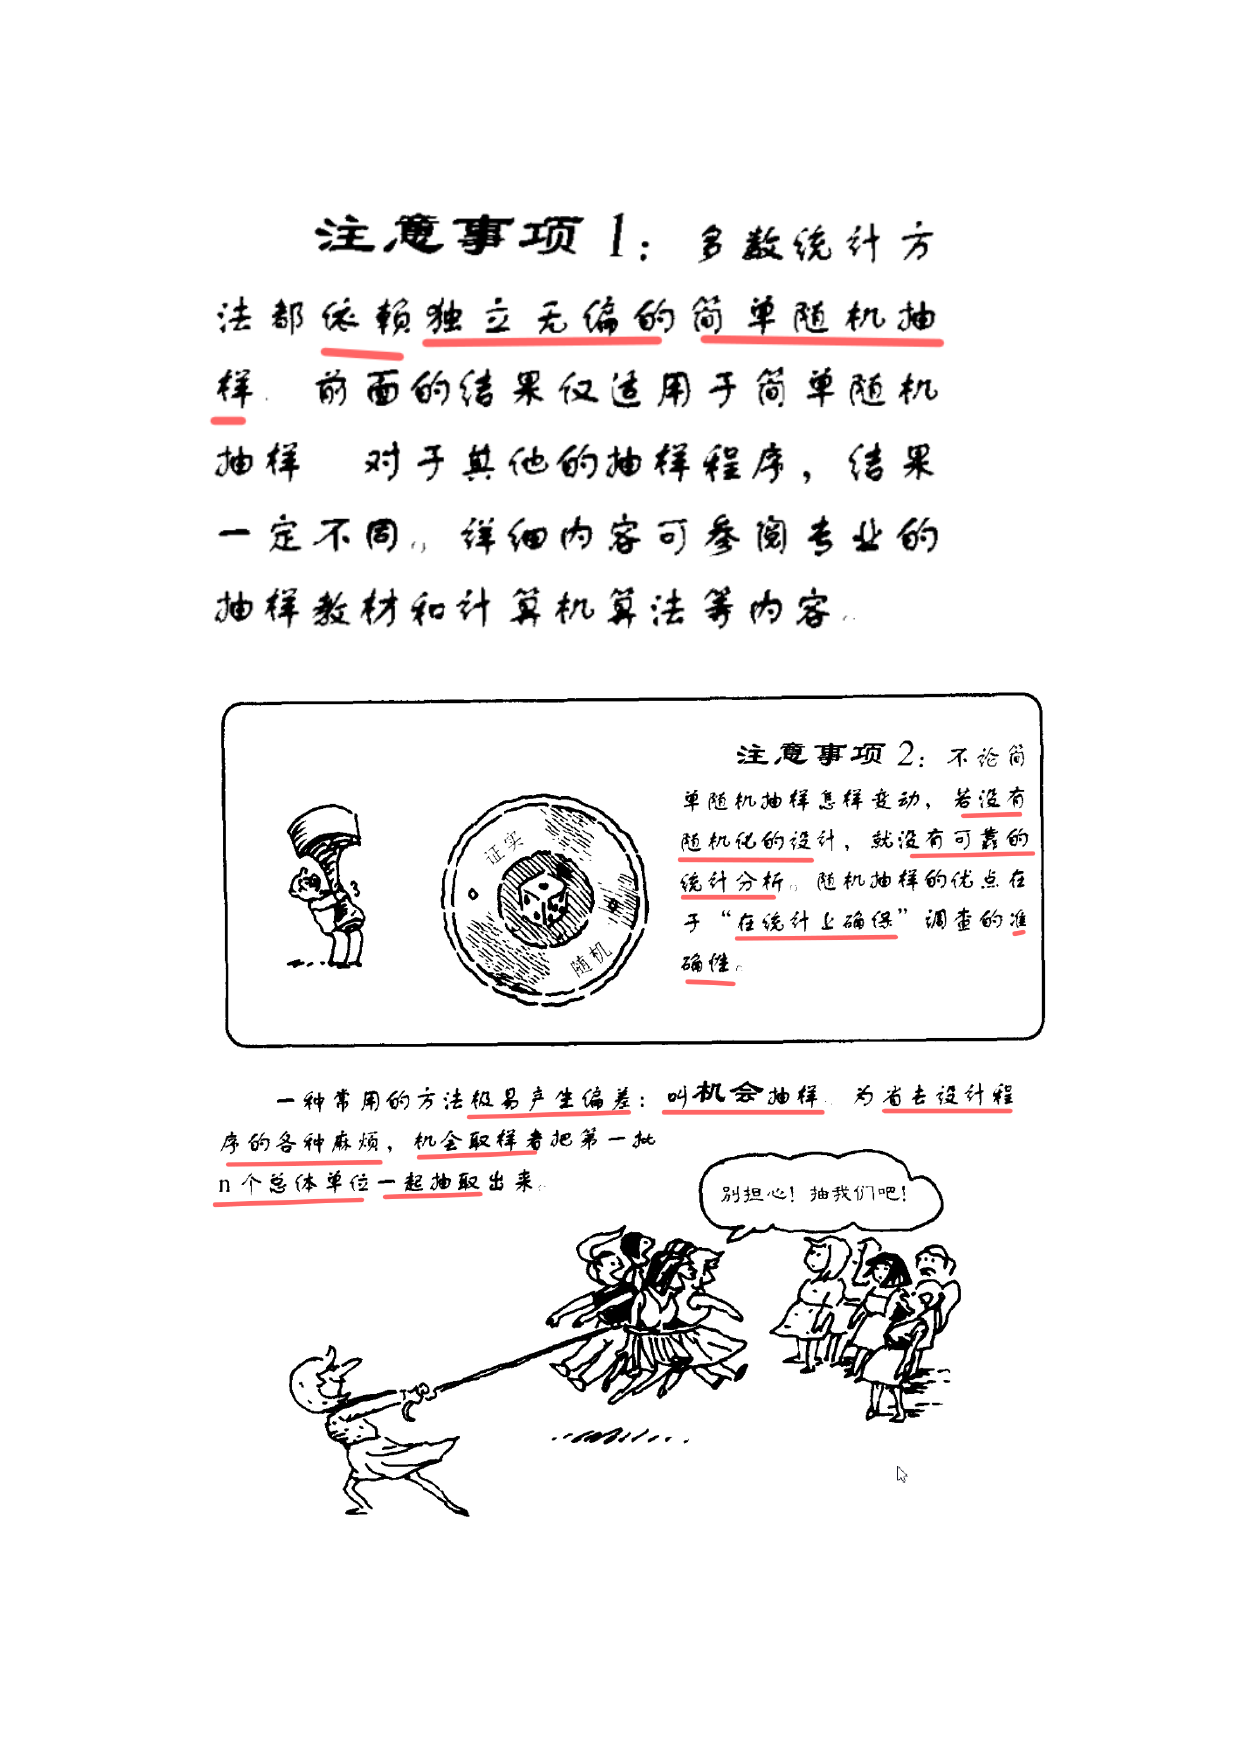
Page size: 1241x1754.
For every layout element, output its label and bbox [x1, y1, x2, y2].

picture [187, 1072, 1053, 1536]
picture [187, 682, 1053, 1051]
picture [187, 162, 1053, 676]
